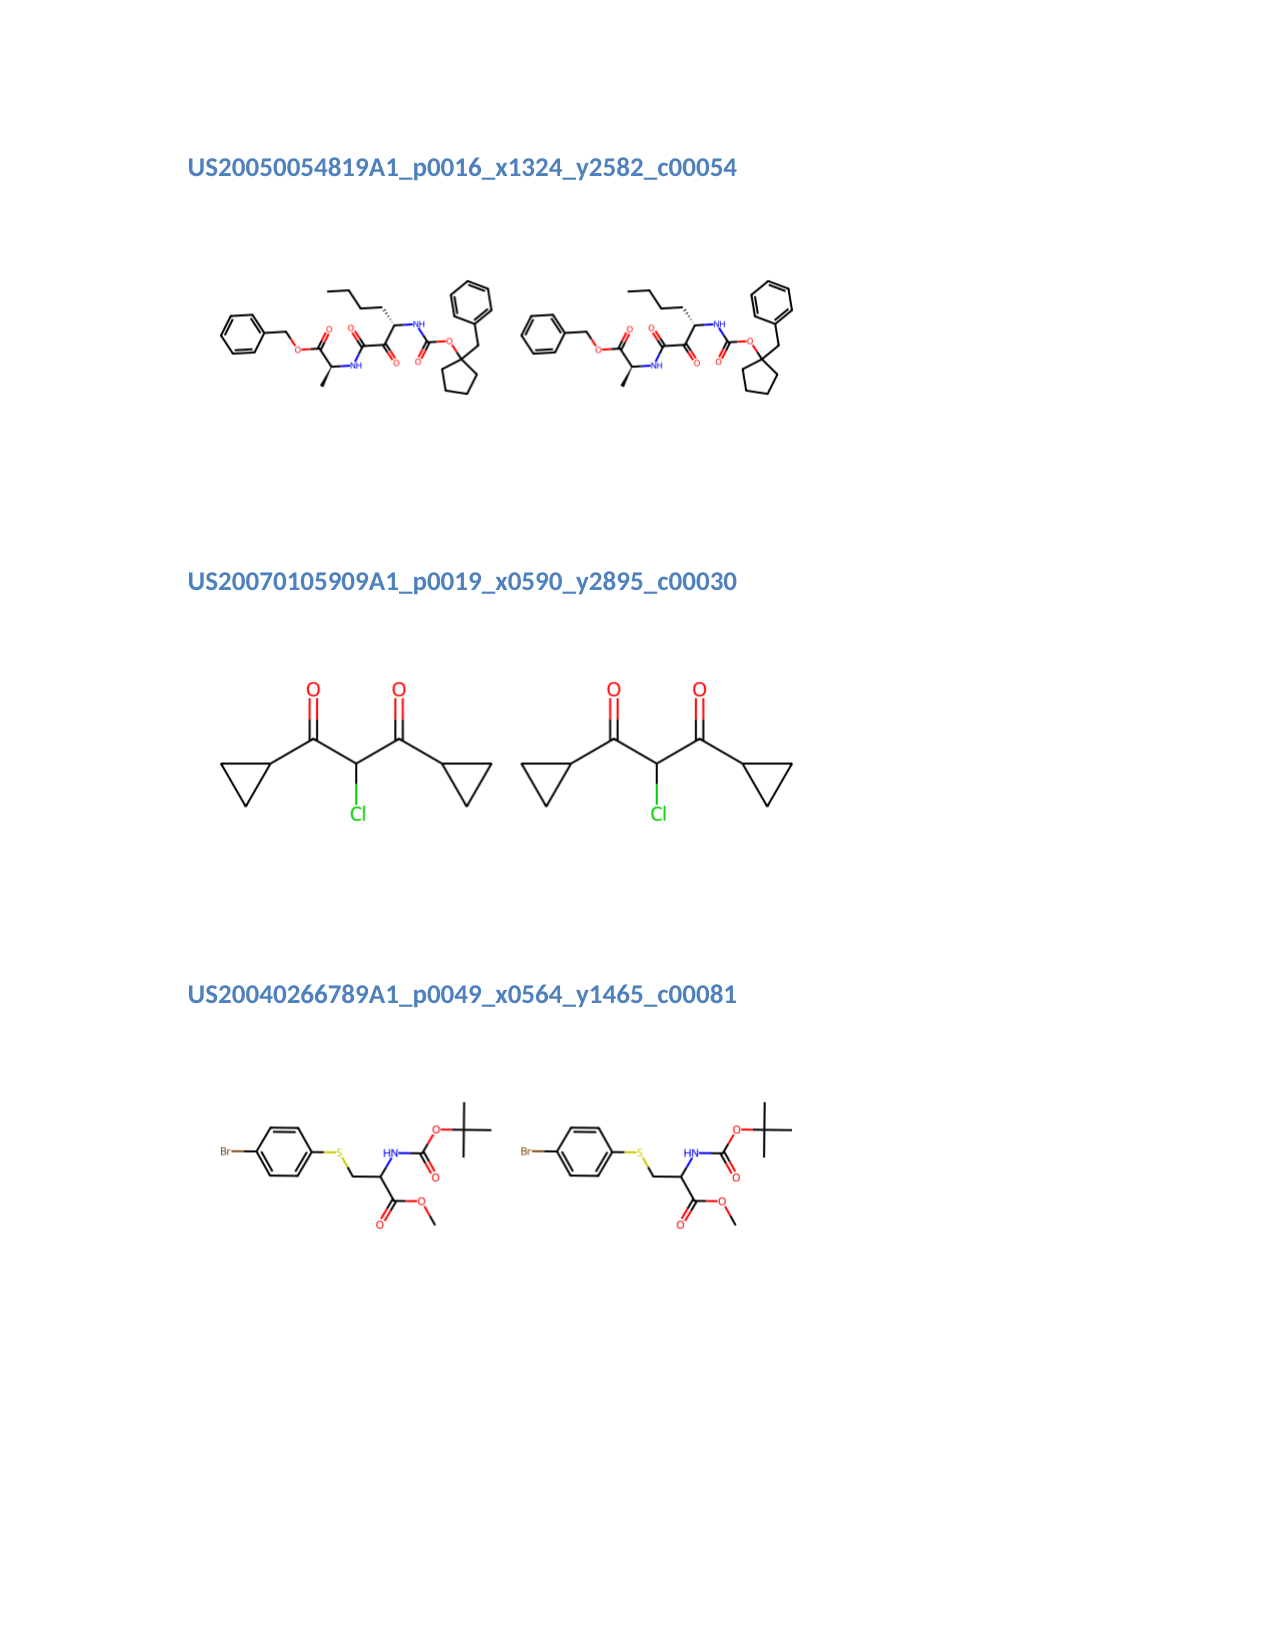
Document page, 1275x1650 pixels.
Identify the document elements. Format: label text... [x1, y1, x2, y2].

picture [206, 187, 807, 488]
picture [206, 601, 807, 902]
subtitle US20050054819A1_p0016_x1324_y2582_c00054 [187, 150, 1087, 183]
picture [206, 1015, 807, 1316]
subtitle US20070105909A1_p0019_x0590_y2895_c00030 [187, 564, 1087, 597]
subtitle US20040266789A1_p0049_x0564_y1465_c00081 [187, 977, 1087, 1010]
